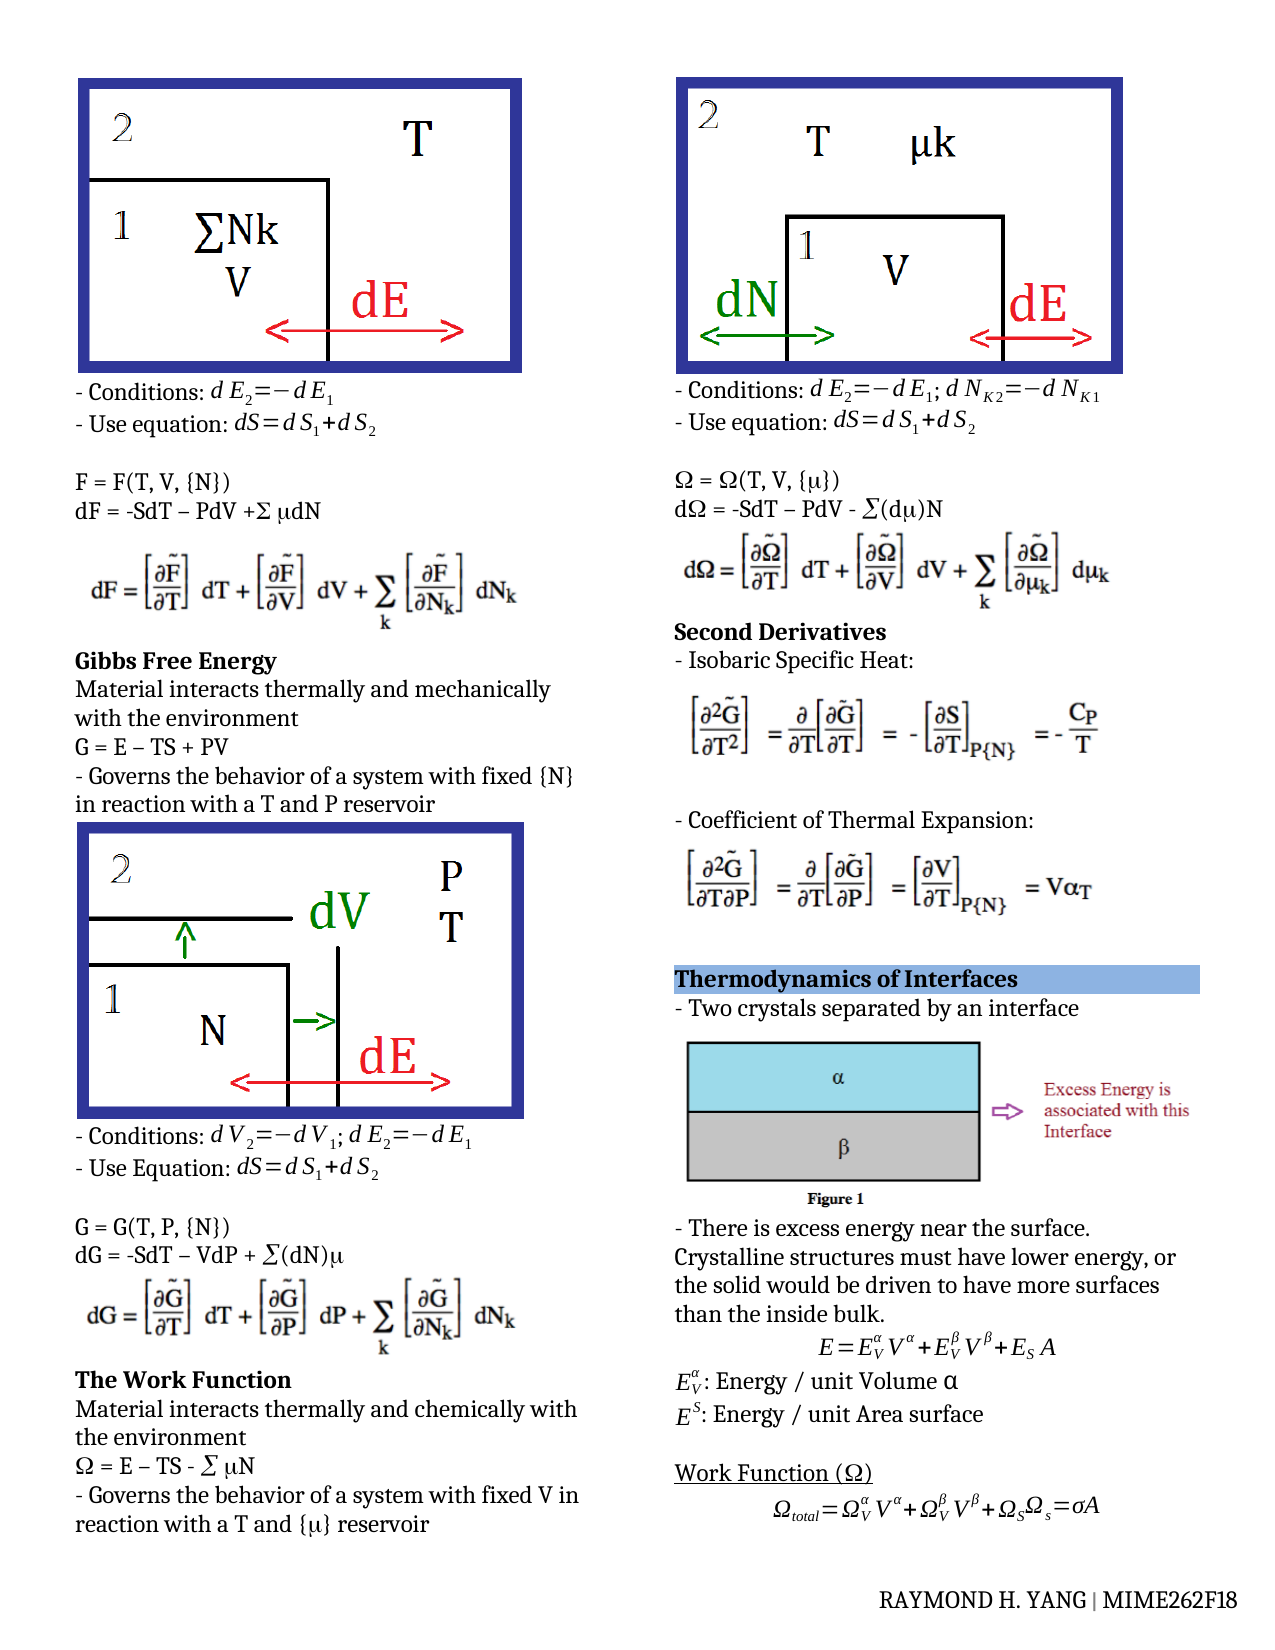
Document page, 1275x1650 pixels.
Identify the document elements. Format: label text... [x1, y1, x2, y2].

text - Governs the behavior of a system with fixed V in reaction with a T and {} reservoir [75, 1481, 601, 1538]
text Work Function () [674, 1458, 1200, 1487]
picture [75, 1270, 538, 1366]
text G = G(T, P, {N}) [75, 1212, 601, 1241]
text d = -SdT – PdV - (d)N [674, 495, 1200, 524]
text : Energy / unit Area surface [674, 1398, 1200, 1430]
text - Isobaric Specific Heat: [674, 646, 1200, 675]
picture [674, 675, 1127, 777]
text - Conditions: ; [75, 1121, 601, 1152]
text dG = -SdT – VdP + (dN) [75, 1241, 601, 1270]
text - Governs the behavior of a system with fixed {N} in reaction with a T and P reservoir [75, 762, 601, 819]
picture [674, 1022, 1200, 1214]
text - There is excess energy near the surface. Crystalline structures must have lower energy, or the solid would be driven to have more surfaces than the inside bulk. [674, 1214, 1200, 1329]
text G = E – TS + PV [75, 733, 601, 762]
text Material interacts thermally and chemically with the environment [75, 1394, 601, 1452]
text - Use Equation: [75, 1152, 601, 1184]
text - Conditions: ; [674, 375, 1200, 406]
text - Use equation: [75, 408, 601, 439]
text = (T, V, {}) [674, 466, 1200, 495]
text Gibbs Free Energy [75, 647, 601, 675]
text - Two crystals separated by an interface [674, 994, 1200, 1022]
picture [75, 525, 553, 647]
text The Work Function [75, 1366, 601, 1394]
picture [674, 834, 1102, 937]
text Second Derivatives [674, 617, 1200, 646]
picture [75, 75, 526, 377]
text = E – TS - N [75, 1452, 601, 1481]
picture [75, 819, 525, 1121]
picture [674, 523, 1119, 618]
text F = F(T, V, {N}) [75, 468, 601, 497]
text : Energy / unit Volume α [674, 1364, 1200, 1398]
text dF = -SdT – PdV + dN [75, 497, 601, 526]
text - Coefficient of Thermal Expansion: [674, 806, 1200, 834]
text - Conditions: [75, 377, 601, 408]
text Material interacts thermally and mechanically with the environment [75, 675, 601, 733]
text Thermodynamics of Interfaces [674, 965, 1200, 994]
text - Use equation: [674, 406, 1200, 437]
picture [674, 75, 1125, 375]
